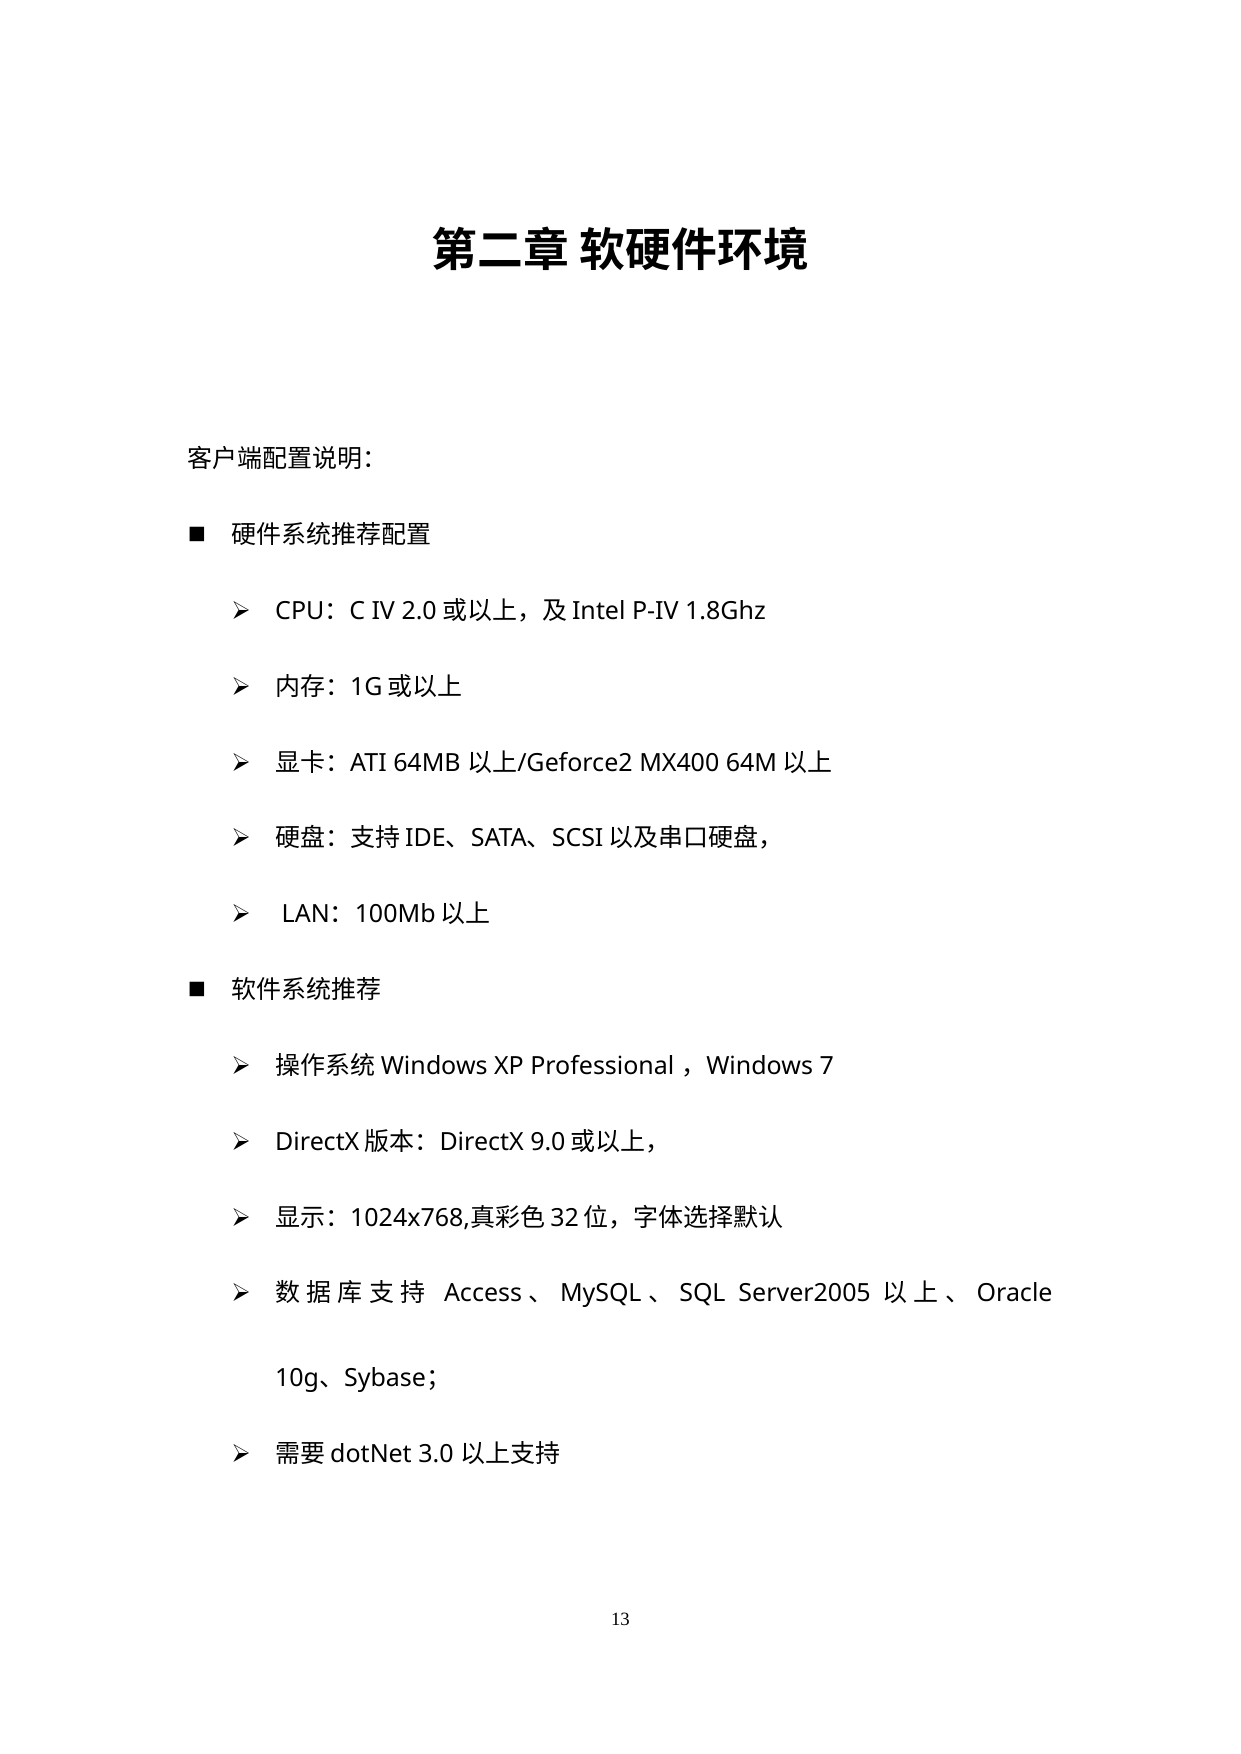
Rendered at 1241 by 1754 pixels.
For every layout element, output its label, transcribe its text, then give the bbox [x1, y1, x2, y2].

subtitle 第二章 软硬件环境 [187, 197, 1053, 295]
text 客户端配置说明： [187, 424, 1053, 489]
list 显示：1024x768,真彩色32位，字体选择默认 [231, 1183, 1053, 1248]
list 硬件系统推荐配置 [187, 500, 1053, 565]
list LAN：100Mb以上 [231, 879, 1053, 944]
list 需要dotNet 3.0 以上支持 [231, 1419, 1053, 1484]
list 数据库支持 Access、MySQL、SQL Server2005以上、Oracle 10g、Sybase； [231, 1258, 1053, 1408]
list 软件系统推荐 [187, 955, 1053, 1020]
list CPU：C IV 2.0或以上，及Intel P-IV 1.8Ghz [231, 576, 1053, 641]
list DirectX版本：DirectX 9.0或以上， [231, 1107, 1053, 1172]
list 内存：1G或以上 [231, 652, 1053, 717]
list 显卡：ATI 64MB 以上/Geforce2 MX400 64M以上 [231, 728, 1053, 793]
list 操作系统 Windows XP Professional ，Windows 7 [231, 1031, 1053, 1096]
list 硬盘：支持IDE、SATA、SCSI以及串口硬盘， [231, 803, 1053, 868]
